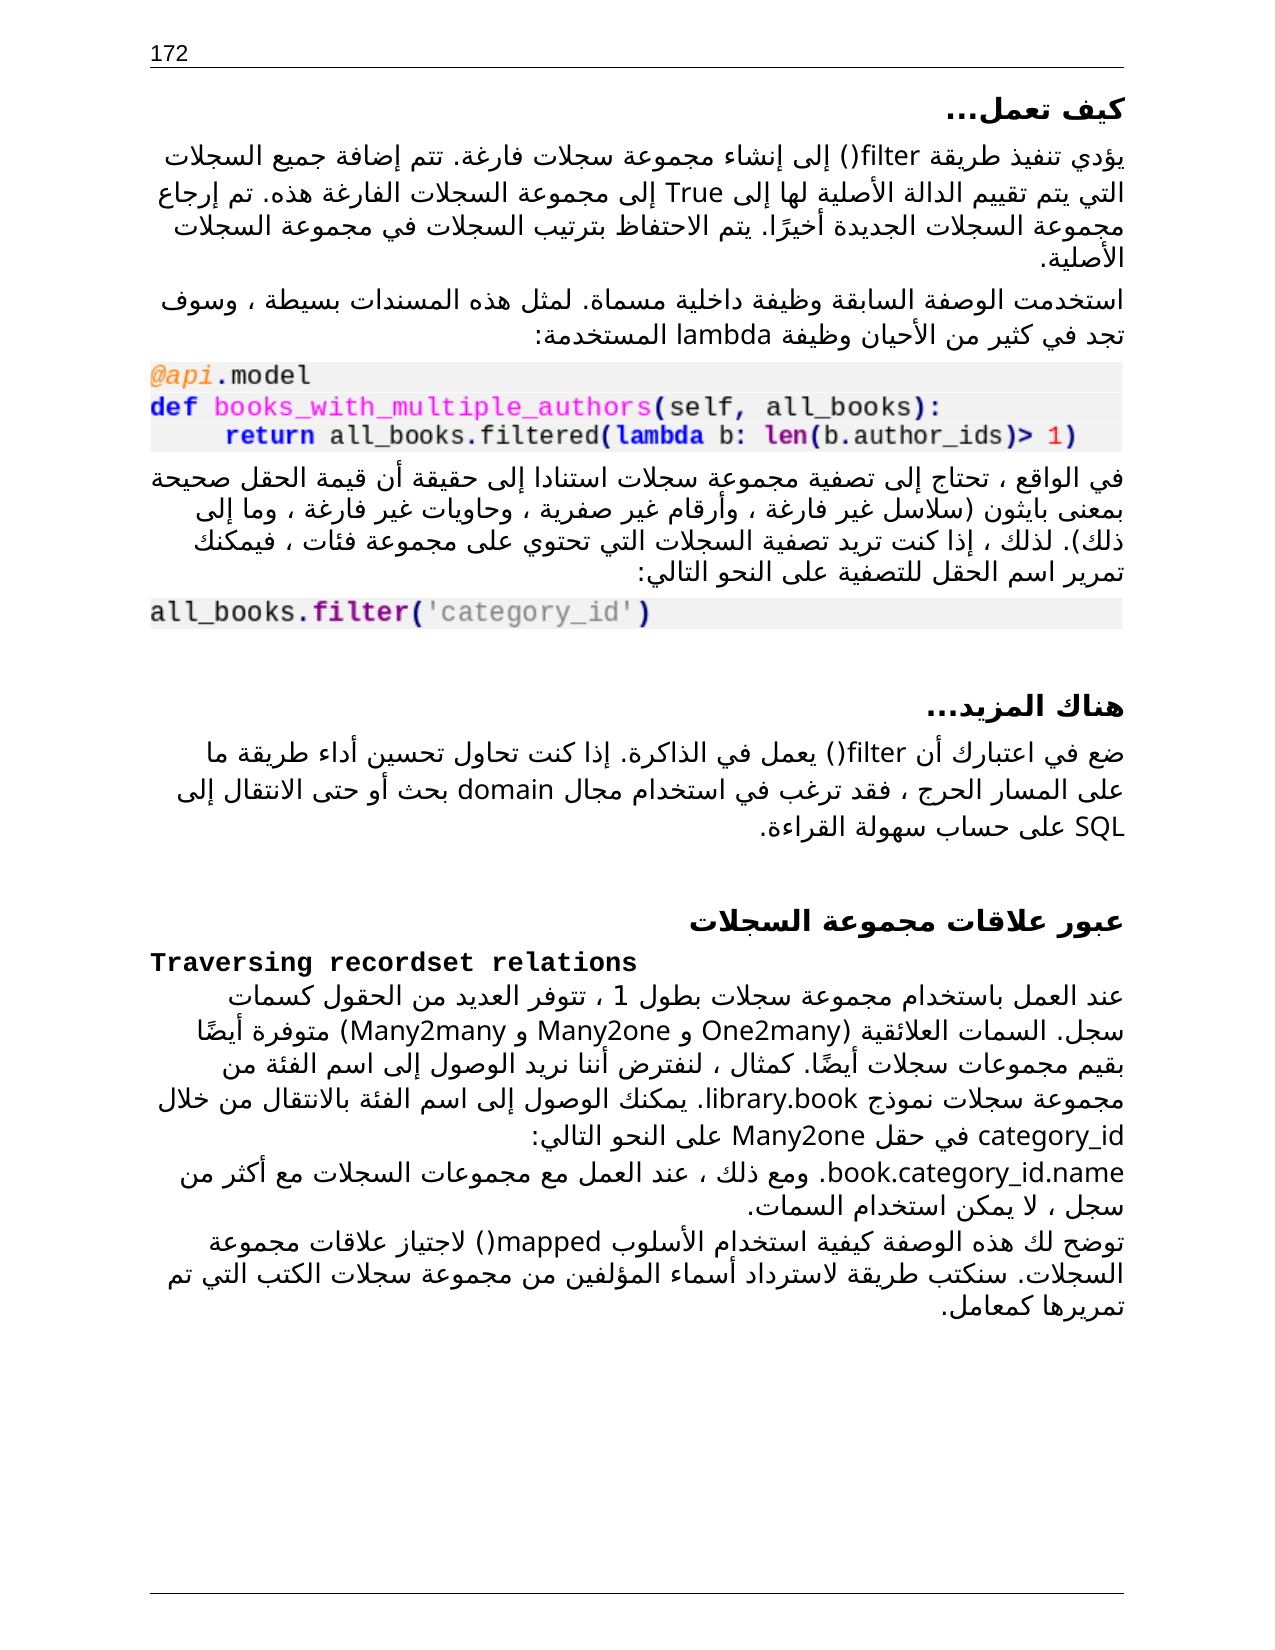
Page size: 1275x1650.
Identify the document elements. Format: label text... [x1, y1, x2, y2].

text في الواقع ، تحتاج إلى تصفية مجموعة سجلات استنادا إلى حقيقة أن قيمة الحقل صحيحة بمعنى بايثون (سلاسل غير فارغة ، وأرقام غير صفرية ، وحاويات غير فارغة ، وما إلى ذلك). لذلك ، إذا كنت تريد تصفية السجلات التي تحتوي على مجموعة فئات ، فيمكنك تمرير اسم الحقل للتصفية على النحو التالي: [150, 462, 1125, 588]
text Traversing recordset relations [150, 949, 1125, 980]
text يؤدي تنفيذ طريقة filter() إلى إنشاء مجموعة سجلات فارغة. تتم إضافة جميع السجلات التي يتم تقييم الدالة الأصلية لها إلى True إلى مجموعة السجلات الفارغة هذه. تم إرجاع مجموعة السجلات الجديدة أخيرًا. يتم الاحتفاظ بترتيب السجلات في مجموعة السجلات الأصلية. [150, 137, 1125, 274]
text ضع في اعتبارك أن filter() يعمل في الذاكرة. إذا كنت تحاول تحسين أداء طريقة ما على المسار الحرج ، فقد ترغب في استخدام مجال domain بحث أو حتى الانتقال إلى SQL على حساب سهولة القراءة. [150, 733, 1125, 844]
text توضح لك هذه الوصفة كيفية استخدام الأسلوب mapped() لاجتياز علاقات مجموعة السجلات. سنكتب طريقة لاسترداد أسماء المؤلفين من مجموعة سجلات الكتب التي تم تمريرها كمعامل. [150, 1222, 1125, 1322]
text استخدمت الوصفة السابقة وظيفة داخلية مسماة. لمثل هذه المسندات بسيطة ، وسوف تجد في كثير من الأحيان وظيفة lambda المستخدمة: [150, 284, 1125, 352]
text كيف تعمل... [150, 92, 1125, 126]
text book.category_id.name. ومع ذلك ، عند العمل مع مجموعات السجلات مع أكثر من سجل ، لا يمكن استخدام السمات. [150, 1153, 1125, 1222]
text عند العمل باستخدام مجموعة سجلات بطول 1 ، تتوفر العديد من الحقول كسمات سجل. السمات العلائقية (One2many و Many2one و Many2many) متوفرة أيضًا بقيم مجموعات سجلات أيضًا. كمثال ، لنفترض أننا نريد الوصول إلى اسم الفئة من مجموعة سجلات نموذج library.book. يمكنك الوصول إلى اسم الفئة بالانتقال من خلال category_id في حقل Many2one على النحو التالي: [150, 980, 1125, 1153]
text عبور علاقات مجموعة السجلات [150, 905, 1125, 939]
text هناك المزيد... [150, 689, 1125, 723]
